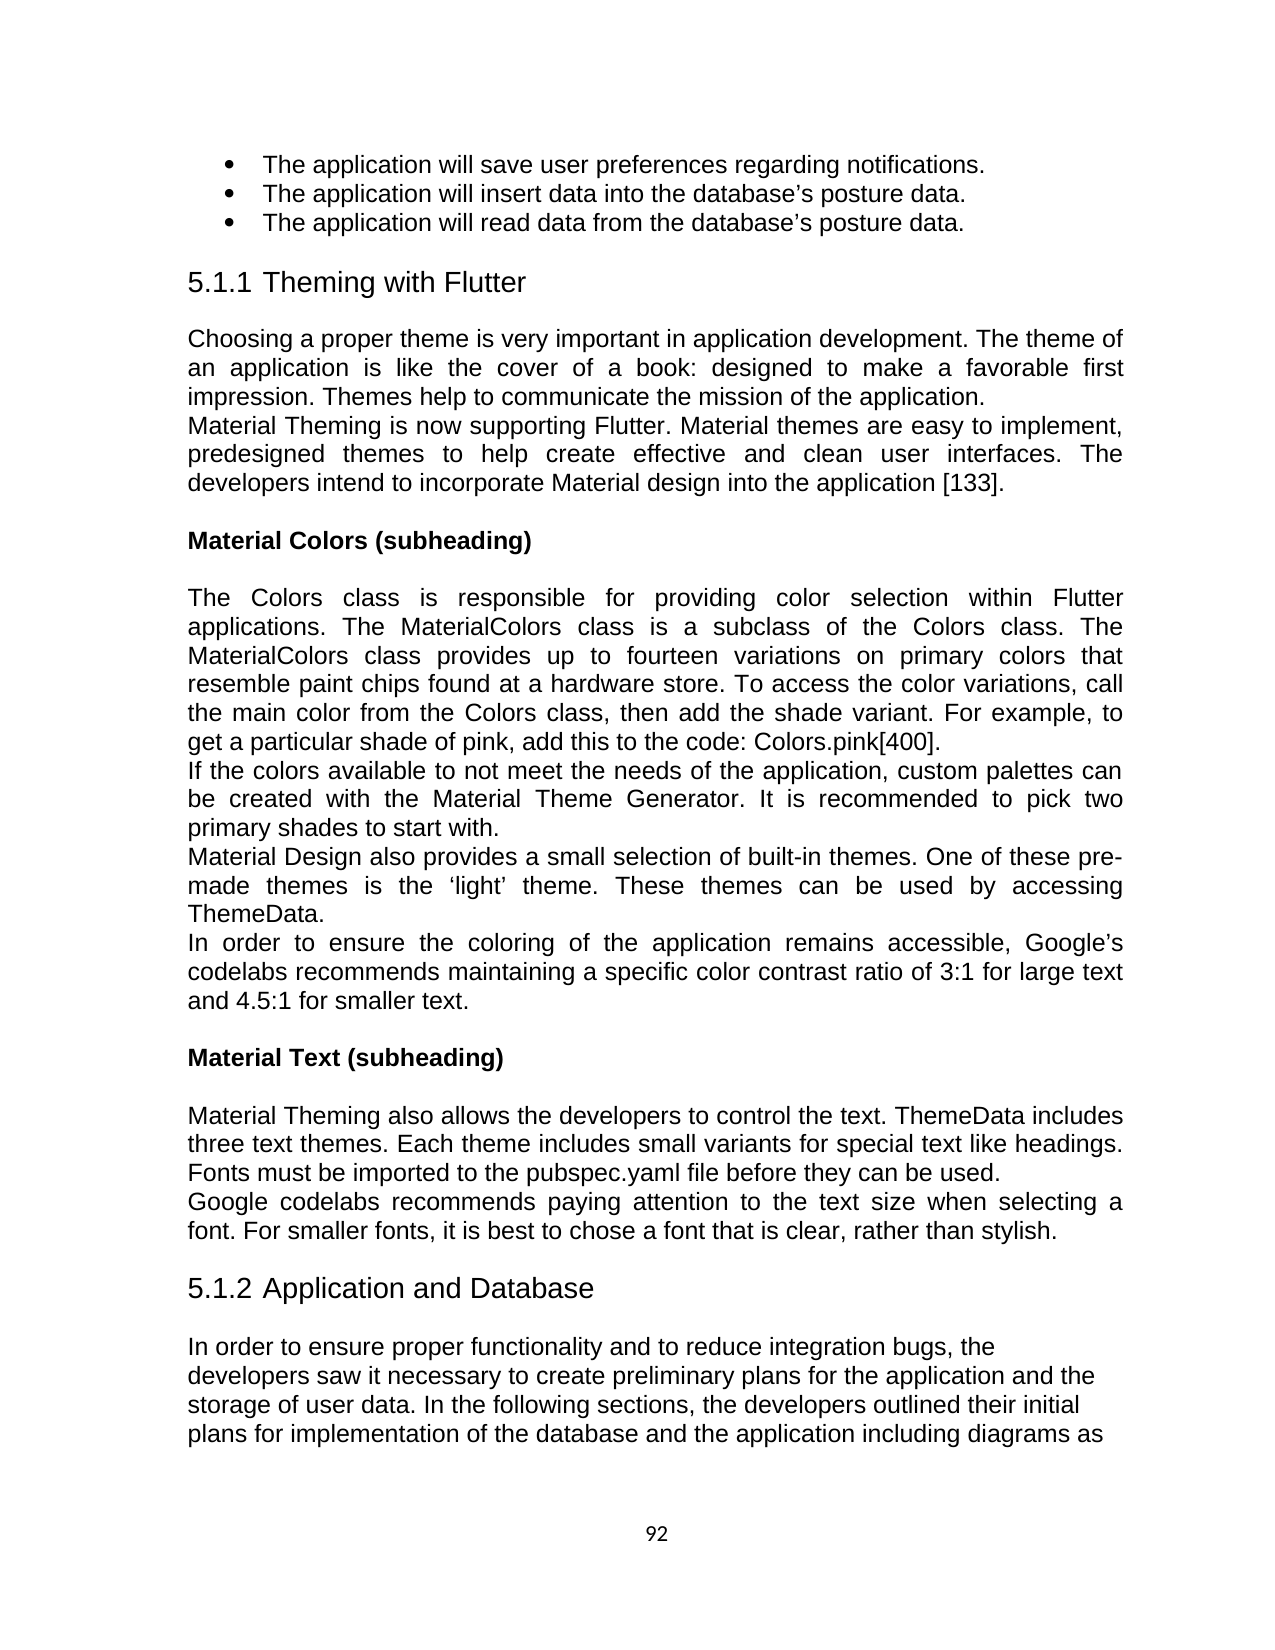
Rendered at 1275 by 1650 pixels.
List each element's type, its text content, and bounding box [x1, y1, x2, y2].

text Material Theming is now supporting Flutter. Material themes are easy to implement, predesigned themes to help create effective and clean user interfaces. The developers intend to incorporate Material design into the application [133]. [187, 411, 1125, 497]
text Material Text (subheading) [187, 1043, 1125, 1072]
text Material Colors (subheading) [187, 526, 1125, 554]
text The Colors class is responsible for providing color selection within Flutter applications. The MaterialColors class is a subclass of the Colors class. The MaterialColors class provides up to fourteen variations on primary colors that resemble paint chips found at a hardware store. To access the color variations, call the main color from the Colors class, then add the shade variant. For example, to get a particular shade of pink, add this to the code: Colors.pink[400]. [187, 583, 1125, 756]
text Google codelabs recommends paying attention to the text size when selecting a font. For smaller fonts, it is best to chose a font that is clear, rather than stylish. [187, 1187, 1125, 1244]
text Material Theming also allows the developers to control the text. ThemeData includes three text themes. Each theme includes small variants for special text like headings. Fonts must be imported to the pubspec.yaml file before they can be used. [187, 1101, 1125, 1187]
list The application will insert data into the database’s posture data. [225, 179, 1125, 208]
text Material Design also provides a small selection of built-in themes. One of these pre-made themes is the ‘light’ theme. These themes can be used by accessing ThemeData. [187, 842, 1125, 928]
text In order to ensure the coloring of the application remains accessible, Google’s codelabs recommends maintaining a specific color contrast ratio of 3:1 for large text and 4.5:1 for smaller text. [187, 928, 1125, 1014]
text If the colors available to not meet the needs of the application, custom palettes can be created with the Material Theme Generator. It is recommended to pick two primary shades to start with. [187, 756, 1125, 842]
list The application will save user preferences regarding notifications. [225, 150, 1125, 179]
text Choosing a proper theme is very important in application development. The theme of an application is like the cover of a book: designed to make a favorable first impression. Themes help to communicate the mission of the application. [187, 324, 1125, 411]
list The application will read data from the database’s posture data. [225, 208, 1125, 237]
subtitle Application and Database [187, 1271, 1125, 1304]
subtitle Theming with Flutter [187, 264, 1125, 298]
